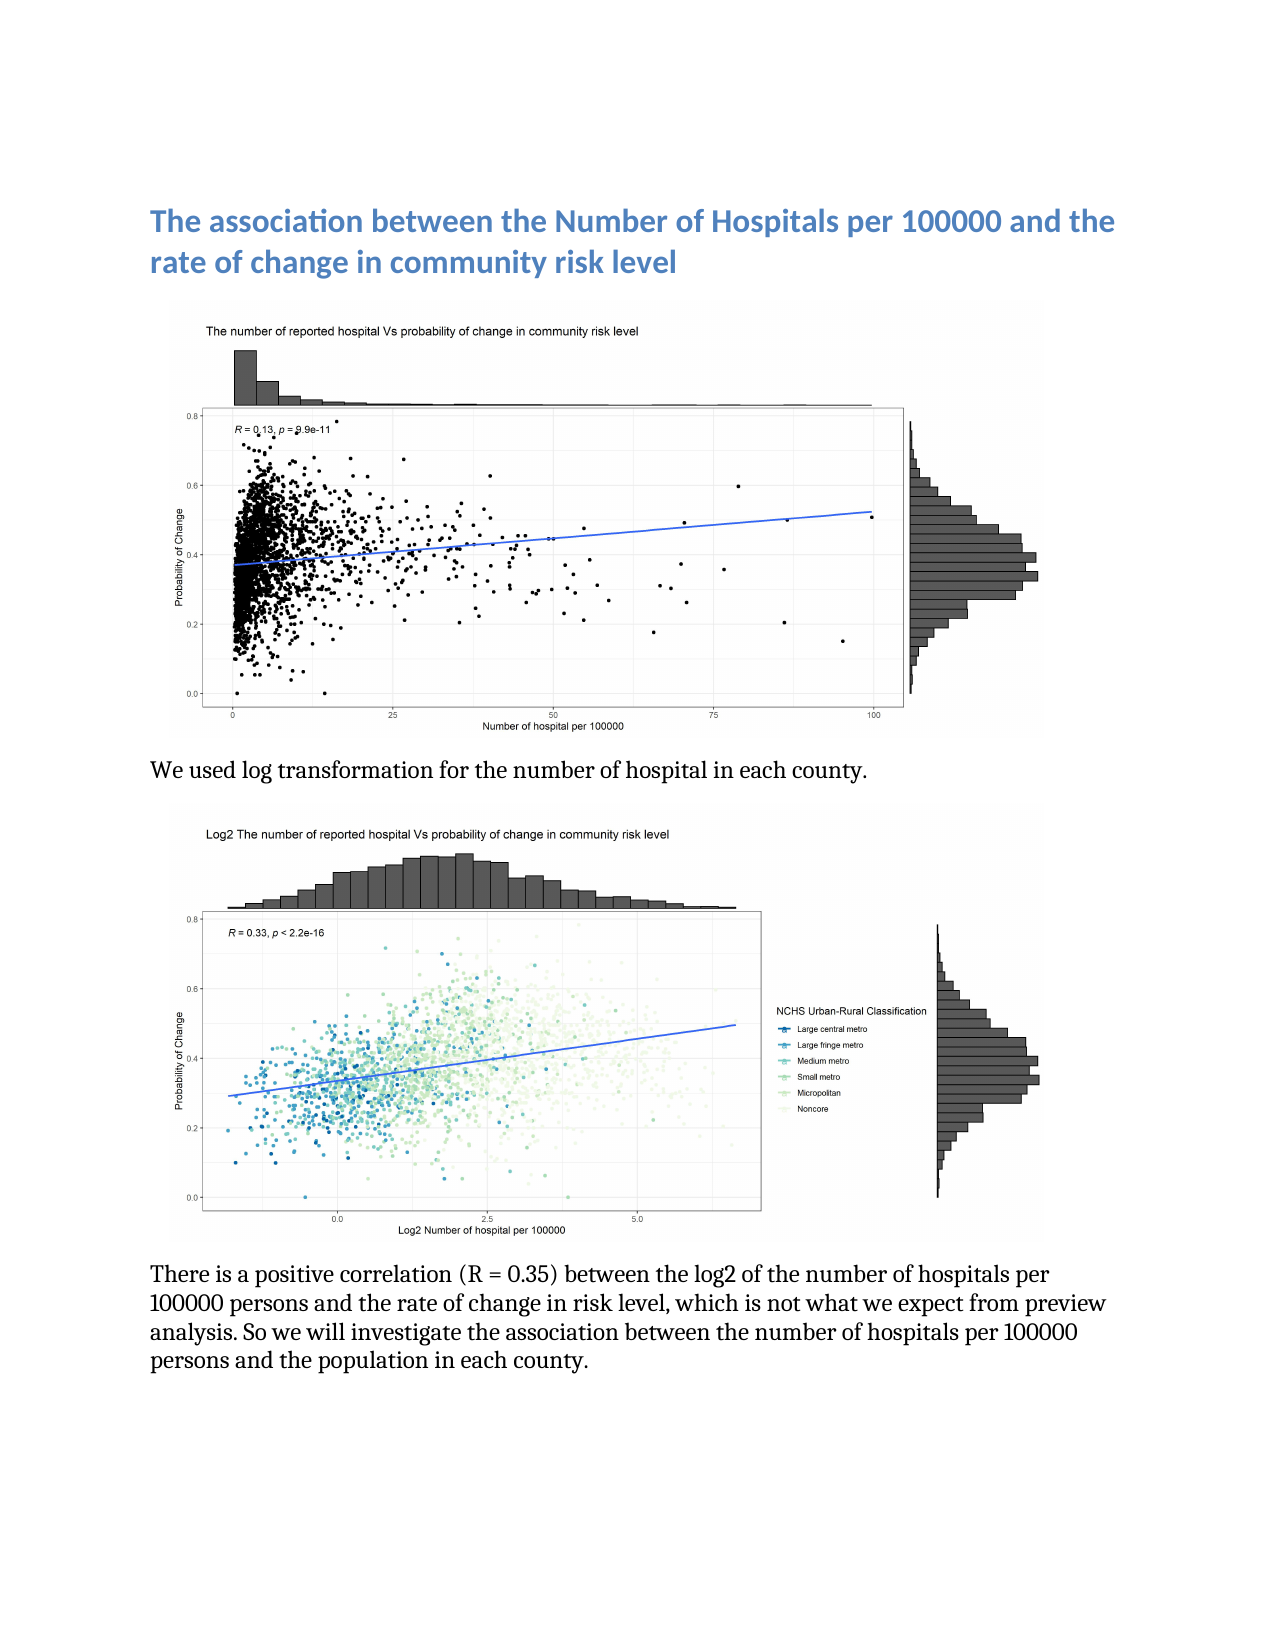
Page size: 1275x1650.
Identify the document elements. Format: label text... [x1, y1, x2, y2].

picture [168, 300, 1044, 738]
text There is a positive correlation (R = 0.35) between the log2 of the number of hospitals per 100000 persons and the rate of change in risk level, which is not what we expect from preview analysis. So we will investigate the association between the number of hospitals per 100000 persons and the population in each county. [150, 1260, 1125, 1375]
subtitle The association between the Number of Hospitals per 100000 and the rate of change in community risk level [150, 200, 1125, 281]
picture [168, 803, 1044, 1242]
text We used log transformation for the number of hospital in each county. [150, 756, 1125, 785]
